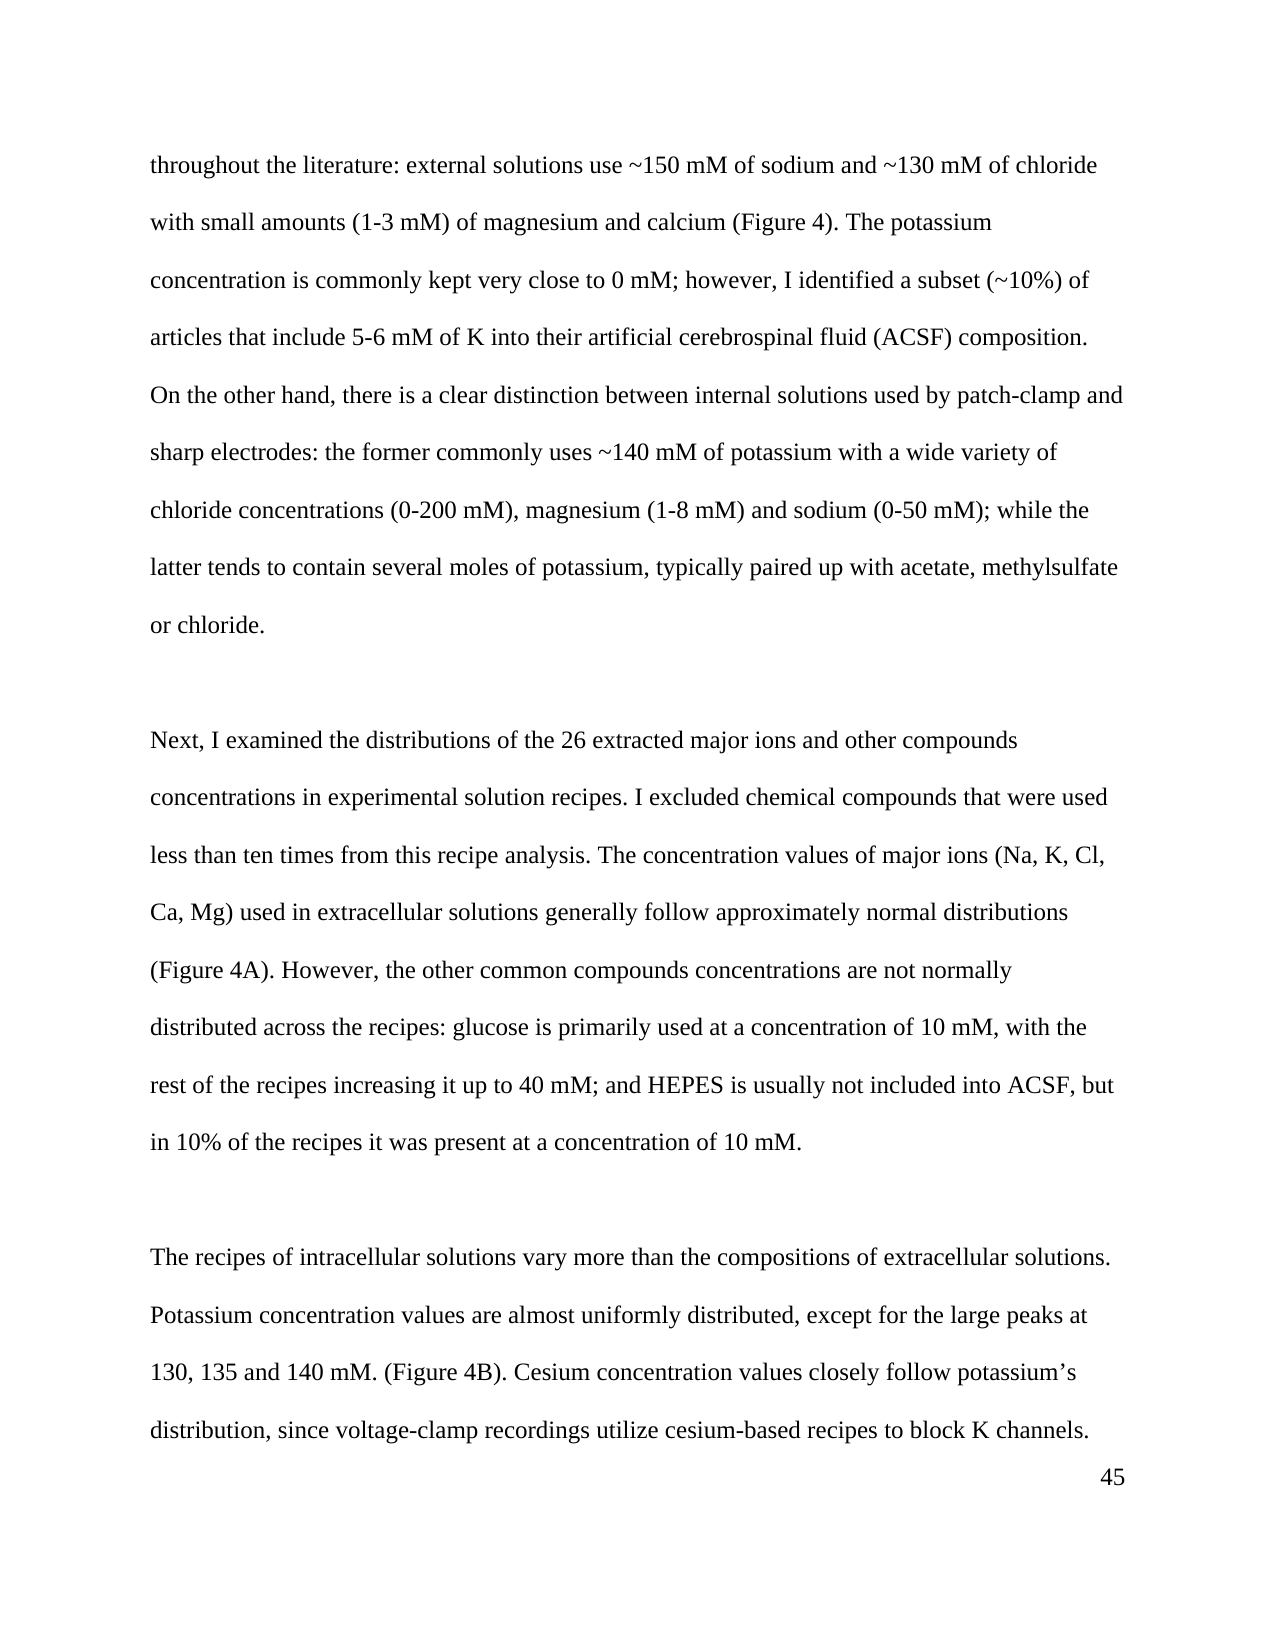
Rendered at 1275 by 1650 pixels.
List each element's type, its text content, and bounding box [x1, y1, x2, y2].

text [150, 150, 1125, 639]
text Next, I examined the distributions of the 26 extracted major ions and other compounds concentrations in experimental solution recipes. I excluded chemical compounds that were used less than ten times from this recipe analysis. The concentration values of major ions (Na, K, Cl, Ca, Mg) used in extracellular solutions generally follow approximately normal distributions (Figure 4A). However, the other common compounds concentrations are not normally distributed across the recipes: glucose is primarily used at a concentration of 10 mM, with the rest of the recipes increasing it up to 40 mM; and HEPES is usually not included into ACSF, but in 10% of the recipes it was present at a concentration of 10 mM. [150, 725, 1125, 1156]
text The recipes of intracellular solutions vary more than the compositions of extracellular solutions. Potassium concentration values are almost uniformly distributed, except for the large peaks at [150, 1242, 1125, 1329]
text 130, 135 and 140 mM. (Figure 4B). Cesium concentration values closely follow potassium’s distribution, since voltage-clamp recordings utilize cesium-based recipes to block K channels. [150, 1357, 1125, 1444]
